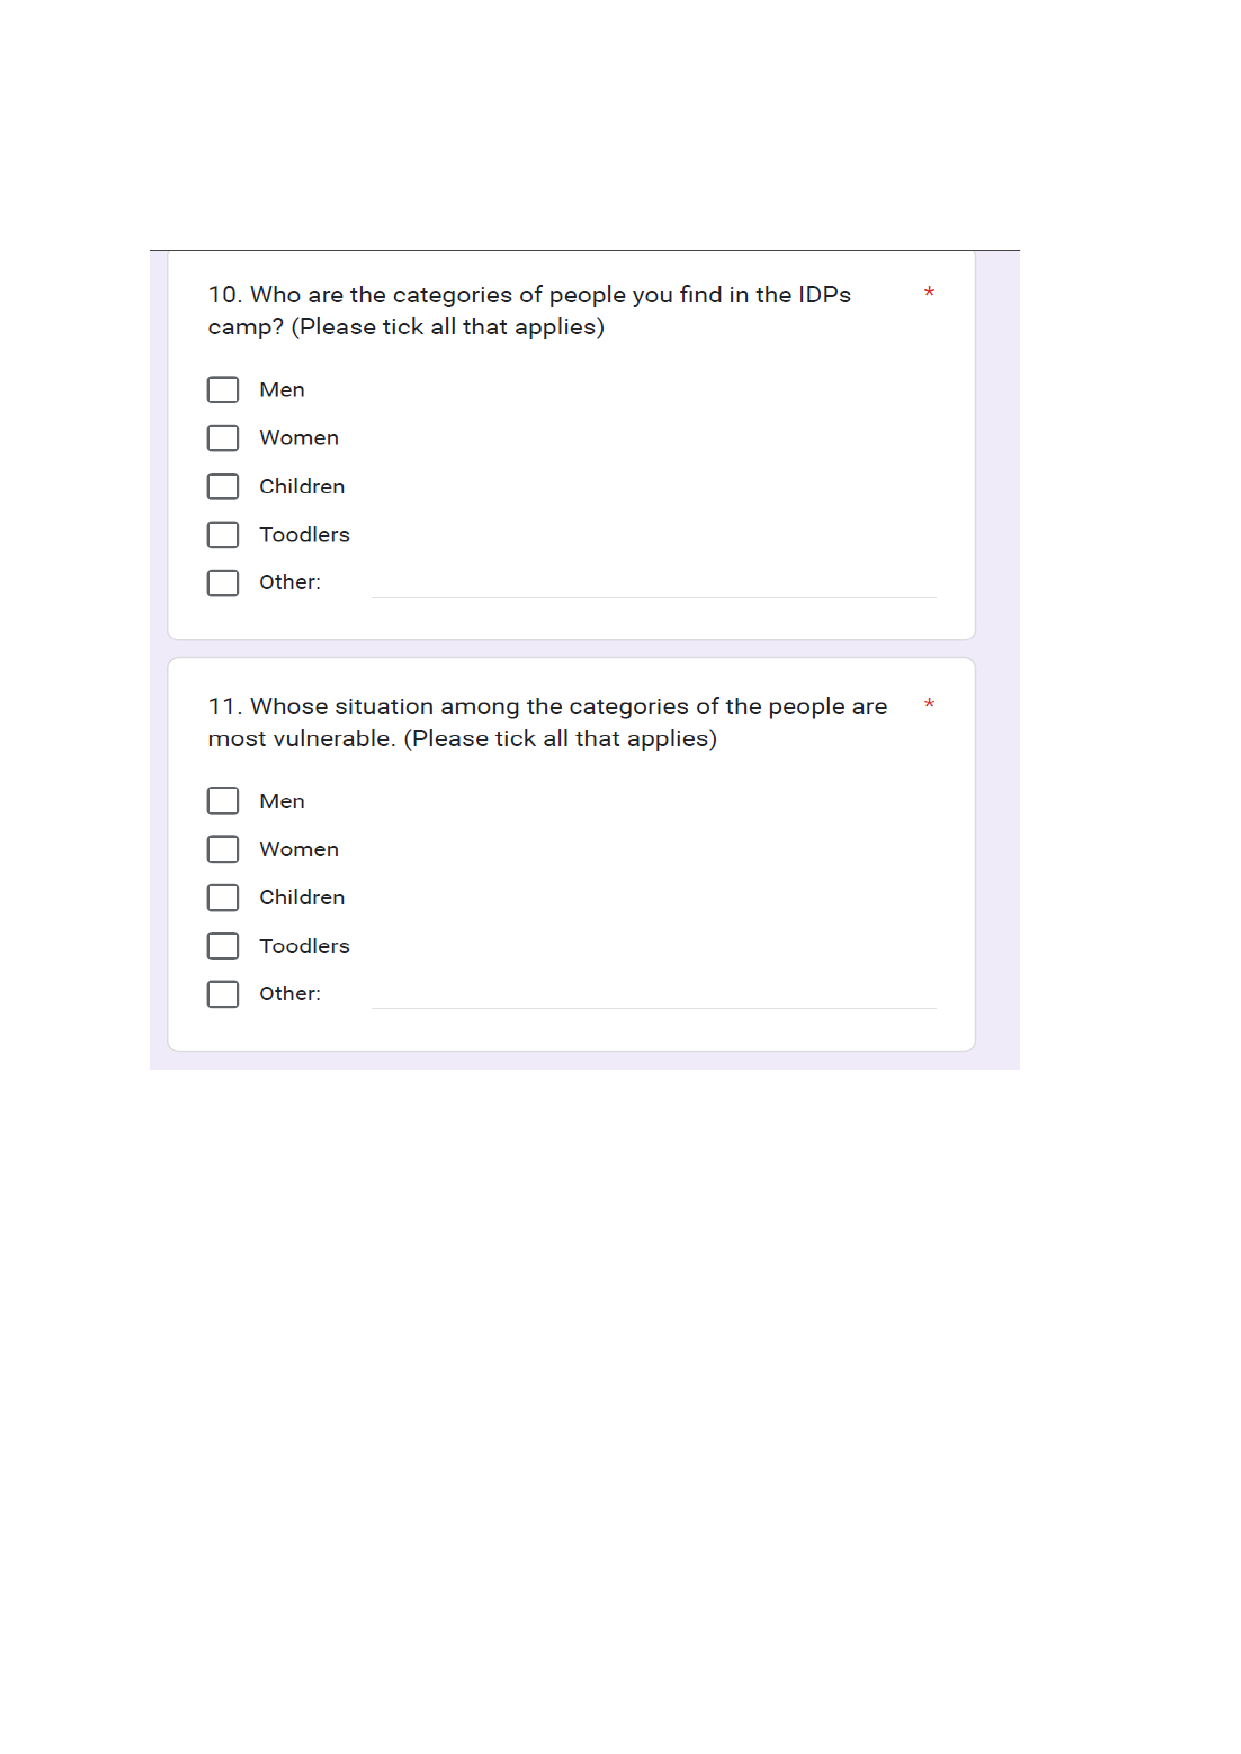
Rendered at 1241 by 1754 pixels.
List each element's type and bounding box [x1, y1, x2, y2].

picture [150, 250, 1021, 1070]
